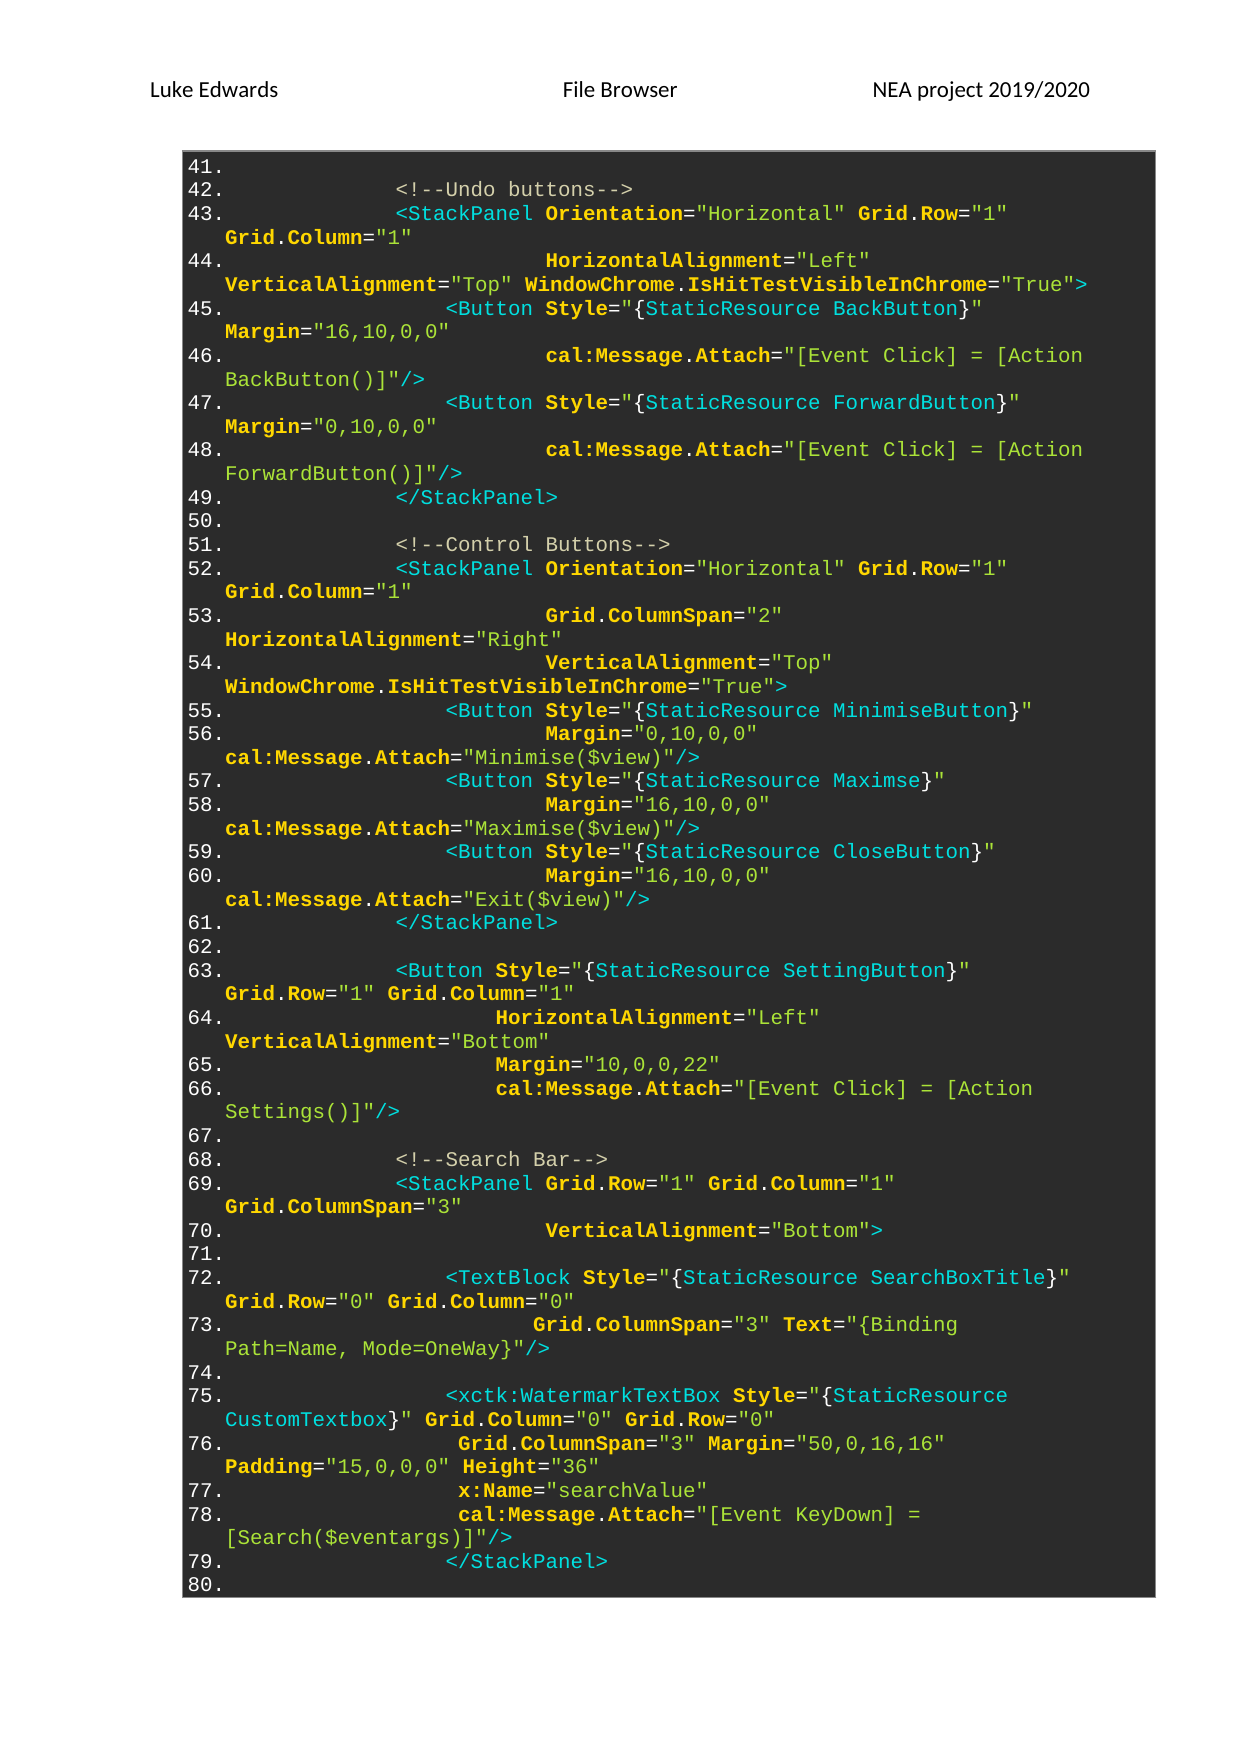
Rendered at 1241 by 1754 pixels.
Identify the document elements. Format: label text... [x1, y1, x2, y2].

list <Button Style="{StaticResource SettingButton}" Grid.Row="1" Grid.Column="1" [183, 954, 1155, 1001]
list </StackPanel> [183, 1545, 1155, 1569]
list <StackPanel Grid.Row="1" Grid.Column="1" Grid.ColumnSpan="3" [183, 1167, 1155, 1214]
list VerticalAlignment="Top" WindowChrome.IsHitTestVisibleInChrome="True"> [183, 647, 1155, 694]
list cal:Message.Attach="[Event Click] = [Action BackButton()]"/> [183, 339, 1155, 386]
list HorizontalAlignment="Left" VerticalAlignment="Bottom" [183, 1001, 1155, 1048]
list cal:Message.Attach="[Event KeyDown] = [Search($eventargs)]"/> [183, 1498, 1155, 1545]
list <!--Control Buttons--> [183, 528, 1155, 552]
list Margin="0,10,0,0" cal:Message.Attach="Minimise($view)"/> [183, 717, 1155, 765]
list <xctk:WatermarkTextBox Style="{StaticResource CustomTextbox}" Grid.Column="0" Grid.Row="0" [183, 1379, 1155, 1427]
list <Button Style="{StaticResource Maximse}" [183, 765, 1155, 788]
list Grid.ColumnSpan="3" Margin="50,0,16,16" Padding="15,0,0,0" Height="36" [183, 1427, 1155, 1474]
list </StackPanel> [183, 481, 1155, 505]
list Grid.ColumnSpan="2" HorizontalAlignment="Right" [183, 599, 1155, 647]
list <StackPanel Orientation="Horizontal" Grid.Row="1" Grid.Column="1" [183, 197, 1155, 244]
list <Button Style="{StaticResource MinimiseButton}" [183, 694, 1155, 717]
list HorizontalAlignment="Left" VerticalAlignment="Top" WindowChrome.IsHitTestVisibleInChrome="True"> [183, 244, 1155, 292]
list cal:Message.Attach="[Event Click] = [Action Settings()]"/> [183, 1072, 1155, 1119]
list <Button Style="{StaticResource BackButton}" Margin="16,10,0,0" [183, 292, 1155, 339]
list <TextBlock Style="{StaticResource SearchBoxTitle}" Grid.Row="0" Grid.Column="0" [183, 1261, 1155, 1309]
list <Button Style="{StaticResource CloseButton}" [183, 836, 1155, 859]
list <StackPanel Orientation="Horizontal" Grid.Row="1" Grid.Column="1" [183, 552, 1155, 599]
list <!--Search Bar--> [183, 1143, 1155, 1167]
list <Button Style="{StaticResource ForwardButton}" Margin="0,10,0,0" [183, 386, 1155, 434]
list Margin="16,10,0,0" cal:Message.Attach="Maximise($view)"/> [183, 788, 1155, 836]
list </StackPanel> [183, 907, 1155, 930]
list Margin="16,10,0,0" cal:Message.Attach="Exit($view)"/> [183, 859, 1155, 907]
list Grid.ColumnSpan="3" Text="{Binding Path=Name, Mode=OneWay}"/> [183, 1309, 1155, 1356]
list VerticalAlignment="Bottom"> [183, 1214, 1155, 1238]
list Margin="10,0,0,22" [183, 1048, 1155, 1072]
list x:Name="searchValue" [183, 1474, 1155, 1498]
list cal:Message.Attach="[Event Click] = [Action ForwardButton()]"/> [183, 434, 1155, 481]
list <!--Undo buttons--> [183, 174, 1155, 197]
